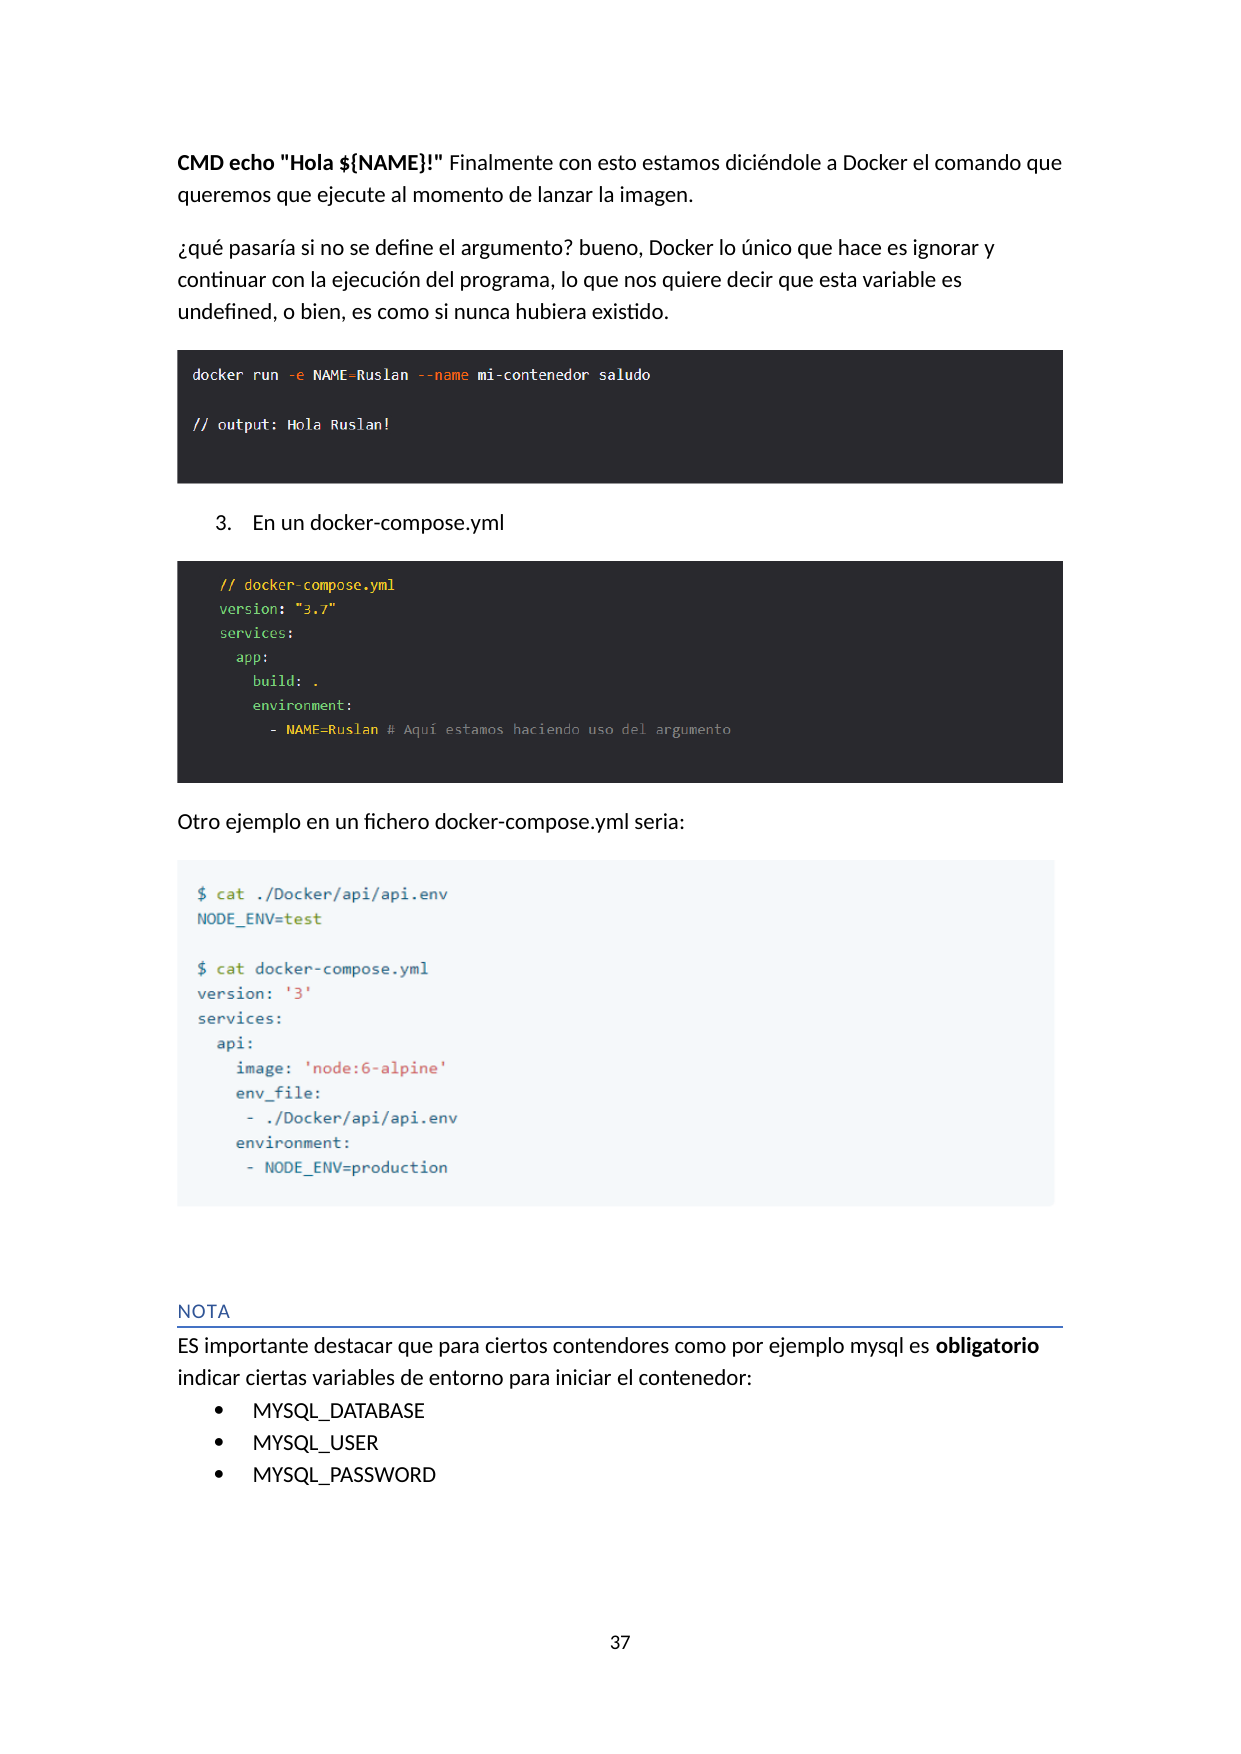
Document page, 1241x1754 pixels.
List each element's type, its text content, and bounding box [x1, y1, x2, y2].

list MYSQL_USER [215, 1428, 1063, 1456]
text ¿qué pasaría si no se define el argumento? bueno, Docker lo único que hace es ignorar y continuar con la ejecución del programa, lo que nos quiere decir que esta variable es undefined, o bien, es como si nunca hubiera existido. [177, 233, 1063, 325]
picture [177, 860, 1063, 1221]
picture [177, 350, 1063, 484]
list MYSQL_DATABASE [215, 1396, 1063, 1424]
list En un docker-compose.yml [215, 508, 1063, 536]
picture [177, 561, 1063, 783]
list MYSQL_PASSWORD [215, 1460, 1063, 1488]
text ES importante destacar que para ciertos contendores como por ejemplo mysql es obligatorio indicar ciertas variables de entorno para iniciar el contenedor: [177, 1331, 1063, 1392]
text CMD echo "Hola ${NAME}!" Finalmente con esto estamos diciéndole a Docker el comando que queremos que ejecute al momento de lanzar la imagen. [177, 148, 1063, 208]
text Otro ejemplo en un fichero docker-compose.yml seria: [177, 807, 1063, 835]
subtitle NOTA [177, 1298, 1063, 1326]
